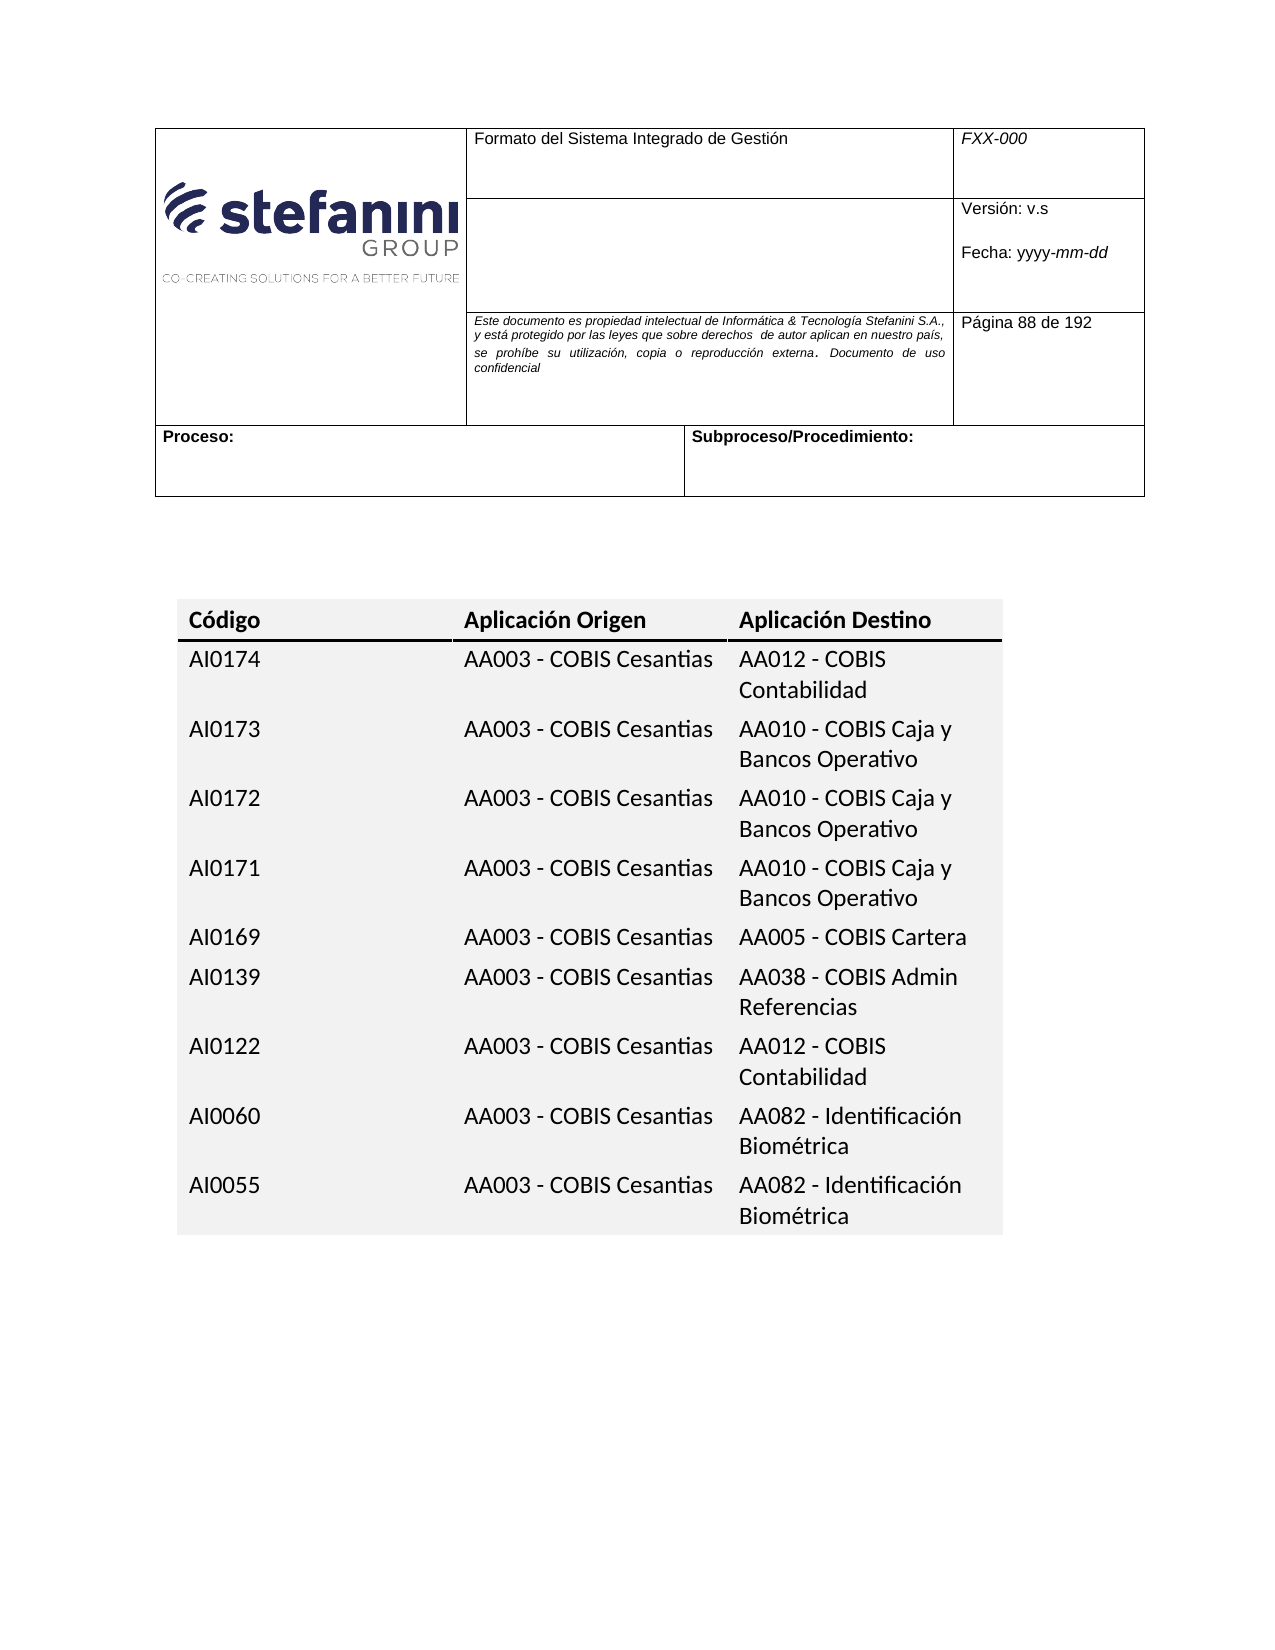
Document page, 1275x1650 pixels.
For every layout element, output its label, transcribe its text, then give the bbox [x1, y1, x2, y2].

table_cell AA003 - COBIS Cesantias [453, 1096, 727, 1164]
table_cell AA010 - COBIS Caja y Bancos Operativo [728, 709, 1002, 778]
table_cell AA012 - COBIS Contabilidad [728, 642, 1002, 708]
table_cell AA003 - COBIS Cesantias [453, 848, 727, 917]
table_header Código [178, 600, 452, 638]
table_cell AA003 - COBIS Cesantias [453, 1026, 727, 1095]
table_cell AA005 - COBIS Cartera [728, 918, 1002, 956]
table_cell AI0174 [178, 642, 452, 708]
table_cell AA003 - COBIS Cesantias [453, 779, 727, 847]
table_cell AI0169 [178, 918, 452, 956]
table_cell AA010 - COBIS Caja y Bancos Operativo [728, 779, 1002, 847]
table_cell AA082 - Identificación Biométrica [728, 1096, 1002, 1164]
table_cell AA003 - COBIS Cesantias [453, 709, 727, 778]
table_cell AI0122 [178, 1026, 452, 1095]
table_cell AI0060 [178, 1096, 452, 1164]
table_cell AI0172 [178, 779, 452, 847]
table_cell AI0055 [178, 1166, 452, 1234]
table_cell AA003 - COBIS Cesantias [453, 642, 727, 708]
picture [162, 182, 460, 286]
table_cell AA038 - COBIS Admin Referencias [728, 957, 1002, 1025]
table_cell AI0139 [178, 957, 452, 1025]
table_cell AI0173 [178, 709, 452, 778]
table_cell AA012 - COBIS Contabilidad [728, 1026, 1002, 1095]
table_cell AA010 - COBIS Caja y Bancos Operativo [728, 848, 1002, 917]
table_header Aplicación Origen [453, 600, 727, 638]
table_header Aplicación Destino [728, 600, 1002, 638]
table_cell AI0171 [178, 848, 452, 917]
table_cell AA003 - COBIS Cesantias [453, 1166, 727, 1234]
table_cell AA082 - Identificación Biométrica [728, 1166, 1002, 1234]
table_cell AA003 - COBIS Cesantias [453, 957, 727, 1025]
table_cell AA003 - COBIS Cesantias [453, 918, 727, 956]
